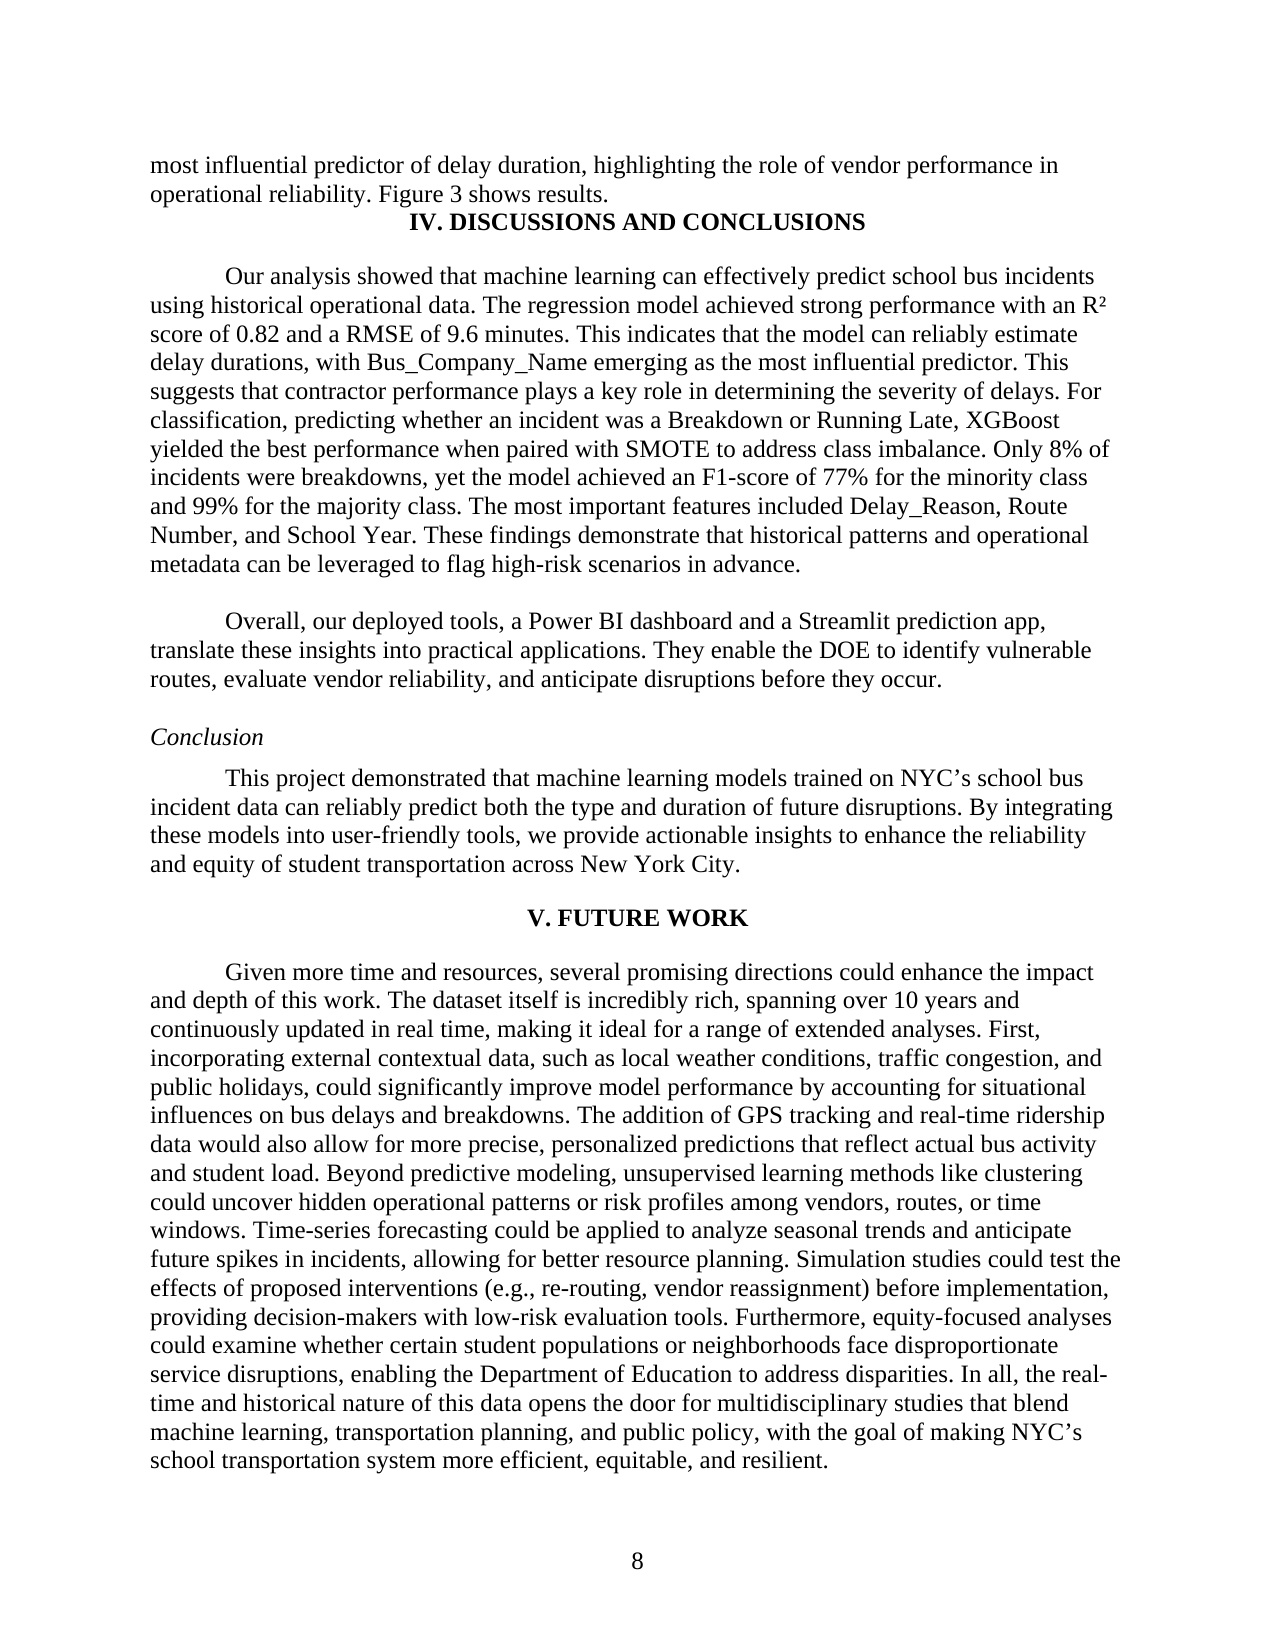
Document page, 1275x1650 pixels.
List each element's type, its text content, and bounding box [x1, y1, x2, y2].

text Our analysis showed that machine learning can effectively predict school bus incidents using historical operational data. The regression model achieved strong performance with an R² score of 0.82 and a RMSE of 9.6 minutes. This indicates that the model can reliably estimate delay durations, with Bus_Company_Name emerging as the most influential predictor. This suggests that contractor performance plays a key role in determining the severity of delays. For classification, predicting whether an incident was a Breakdown or Running Late, XGBoost yielded the best performance when paired with SMOTE to address class imbalance. Only 8% of incidents were breakdowns, yet the model achieved an F1-score of 77% for the minority class and 99% for the majority class. The most important features included Delay_Reason, Route Number, and School Year. These findings demonstrate that historical patterns and operational metadata can be leveraged to flag high-risk scenarios in advance. [150, 261, 1125, 577]
text Given more time and resources, several promising directions could enhance the impact and depth of this work. The dataset itself is incredibly rich, spanning over 10 years and continuously updated in real time, making it ideal for a range of extended analyses. First, incorporating external contextual data, such as local weather conditions, traffic congestion, and public holidays, could significantly improve model performance by accounting for situational influences on bus delays and breakdowns. The addition of GPS tracking and real-time ridership data would also allow for more precise, personalized predictions that reflect actual bus activity and student load. Beyond predictive modeling, unsupervised learning methods like clustering could uncover hidden operational patterns or risk profiles among vendors, routes, or time windows. Time-series forecasting could be applied to analyze seasonal trends and anticipate future spikes in incidents, allowing for better resource planning. Simulation studies could test the effects of proposed interventions (e.g., re-routing, vendor reassignment) before implementation, providing decision-makers with low-risk evaluation tools. Furthermore, equity-focused analyses could examine whether certain student populations or neighborhoods face disproportionate service disruptions, enabling the Department of Education to address disparities. In all, the real-time and historical nature of this data opens the door for multidisciplinary studies that blend machine learning, transportation planning, and public policy, with the goal of making NYC’s school transportation system more efficient, equitable, and resilient. [150, 957, 1125, 1474]
text Overall, our deployed tools, a Power BI dashboard and a Streamlit prediction app, translate these insights into practical applications. They enable the DOE to identify vulnerable routes, evaluate vendor reliability, and anticipate disruptions before they occur. [150, 606, 1125, 692]
text This project demonstrated that machine learning models trained on NYC’s school bus incident data can reliably predict both the type and duration of future disruptions. By integrating these models into user-friendly tools, we provide actionable insights to enhance the reliability and equity of student transportation across New York City. [150, 763, 1125, 878]
subtitle V. FUTURE WORK [150, 903, 1125, 932]
subtitle IV. DISCUSSIONS AND CONCLUSIONS [150, 207, 1125, 236]
subtitle Conclusion [150, 722, 1125, 750]
